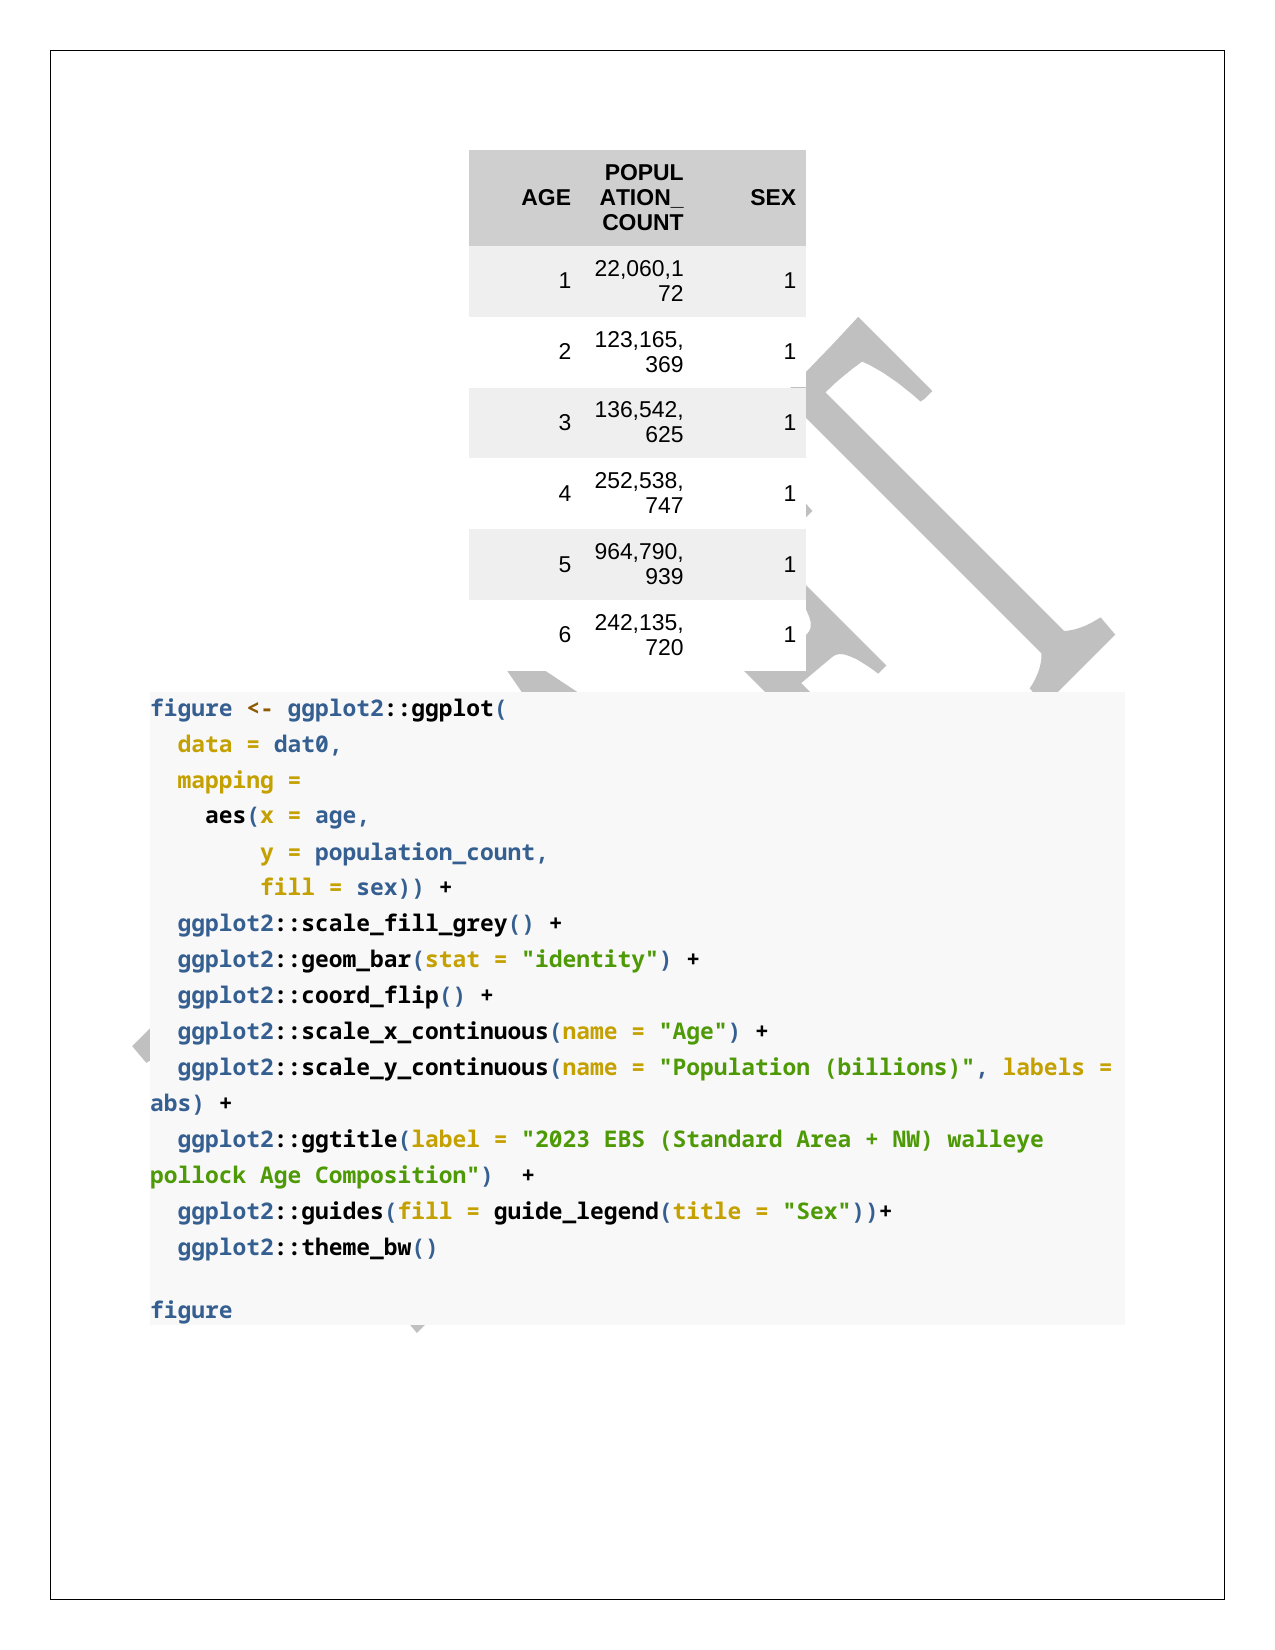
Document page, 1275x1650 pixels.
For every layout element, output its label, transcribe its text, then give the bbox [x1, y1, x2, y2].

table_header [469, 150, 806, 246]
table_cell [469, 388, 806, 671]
text figure <- ggplot2::ggplot( data = dat0, mapping = aes(x = age, y = population_count, fill = sex)) + ggplot2::scale_fill_grey() + ggplot2::geom_bar(stat = "identity") + ggplot2::coord_flip() + ggplot2::scale_x_continuous(name = "Age") + ggplot2::scale_y_continuous(name = "Population (billions)", labels = abs) + ggplot2::ggtitle(label = "2023 EBS (Standard Area + NW) walleye pollock Age Composition") + ggplot2::guides(fill = guide_legend(title = "Sex"))+ ggplot2::theme_bw() figure [150, 692, 1125, 1325]
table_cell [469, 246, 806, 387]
